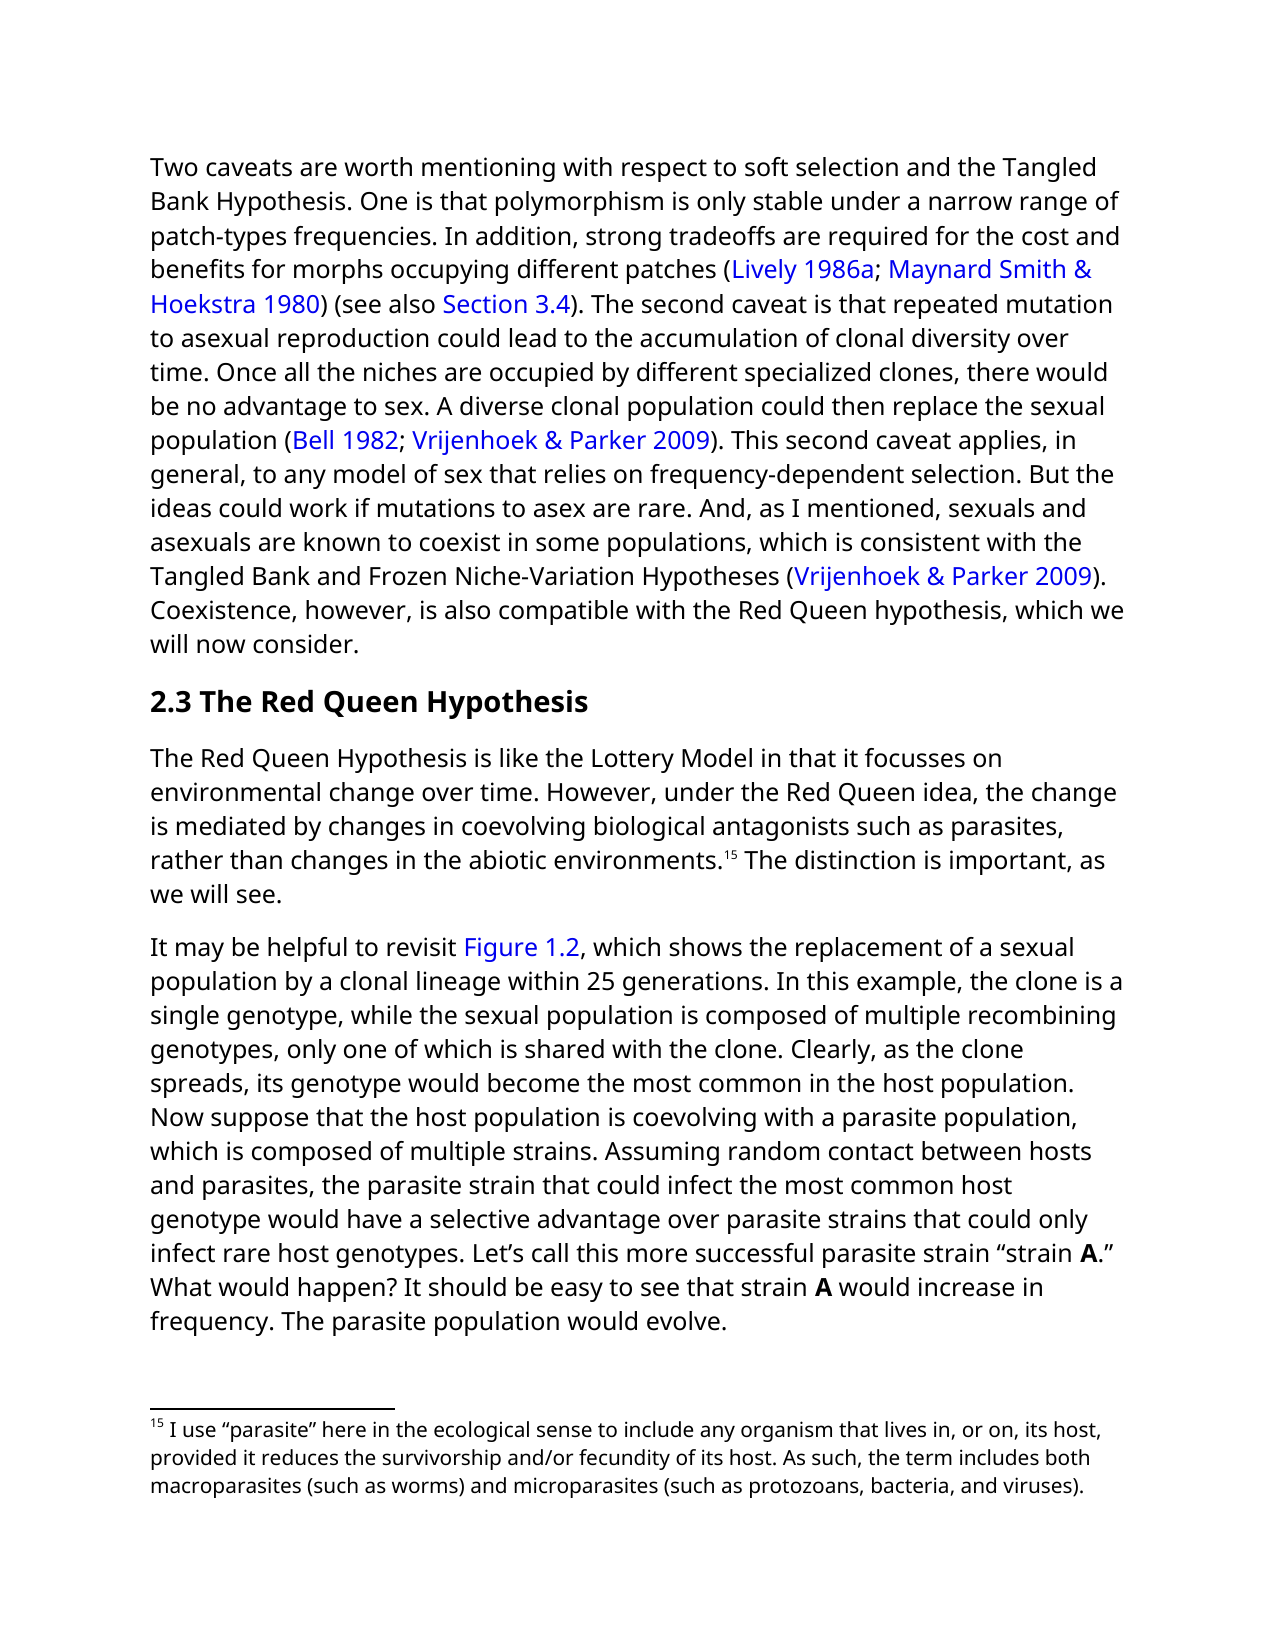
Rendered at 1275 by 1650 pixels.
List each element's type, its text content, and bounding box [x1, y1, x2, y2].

text It may be helpful to revisit Figure 1.2, which shows the replacement of a sexual population by a clonal lineage within 25 generations. In this example, the clone is a single genotype, while the sexual population is composed of multiple recombining genotypes, only one of which is shared with the clone. Clearly, as the clone spreads, its genotype would become the most common in the host population. Now suppose that the host population is coevolving with a parasite population, which is composed of multiple strains. Assuming random contact between hosts and parasites, the parasite strain that could infect the most common host genotype would have a selective advantage over parasite strains that could only infect rare host genotypes. Let’s call this more successful parasite strain “strain A.” What would happen? It should be easy to see that strain A would increase in frequency. The parasite population would evolve. [150, 929, 1125, 1338]
text Two caveats are worth mentioning with respect to soft selection and the Tangled Bank Hypothesis. One is that polymorphism is only stable under a narrow range of patch-types frequencies. In addition, strong tradeoffs are required for the cost and benefits for morphs occupying different patches (Lively 1986a; Maynard Smith & Hoekstra 1980) (see also Section 3.4). The second caveat is that repeated mutation to asexual reproduction could lead to the accumulation of clonal diversity over time. Once all the niches are occupied by different specialized clones, there would be no advantage to sex. A diverse clonal population could then replace the sexual population (Bell 1982; Vrijenhoek & Parker 2009). This second caveat applies, in general, to any model of sex that relies on frequency-dependent selection. But the ideas could work if mutations to asex are rare. And, as I mentioned, sexuals and asexuals are known to coexist in some populations, which is consistent with the Tangled Bank and Frozen Niche-Variation Hypotheses (Vrijenhoek & Parker 2009). Coexistence, however, is also compatible with the Red Queen hypothesis, which we will now consider. [150, 150, 1125, 661]
subtitle 2.3 The Red Queen Hypothesis [150, 682, 1125, 721]
text The Red Queen Hypothesis is like the Lottery Model in that it focusses on environmental change over time. However, under the Red Queen idea, the change is mediated by changes in coevolving biological antagonists such as parasites, rather than changes in the abiotic environments. The distinction is important, as we will see. [150, 740, 1125, 911]
